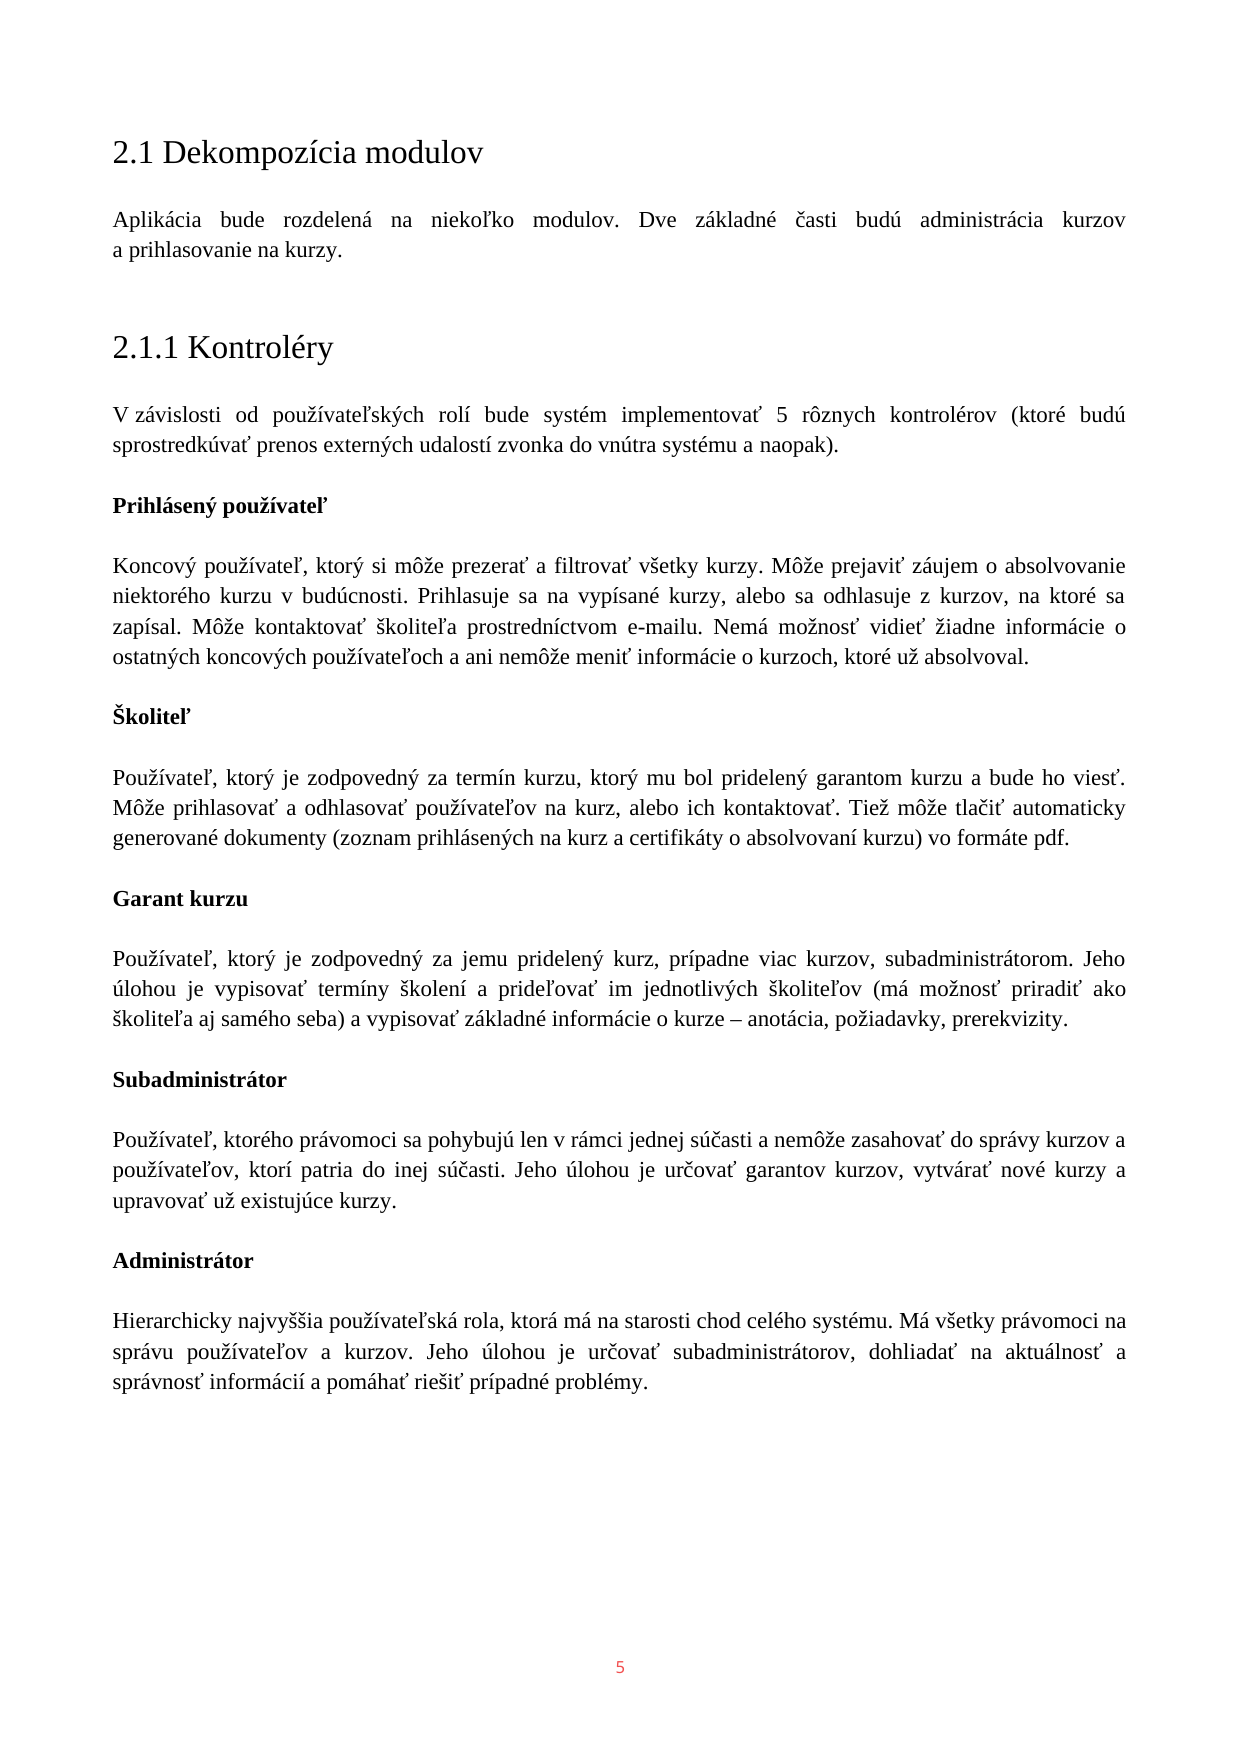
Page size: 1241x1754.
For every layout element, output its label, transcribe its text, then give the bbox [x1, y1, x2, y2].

subtitle 2.1.1 Kontroléry [112, 327, 1128, 365]
text Prihlásený používateľ [112, 492, 1128, 518]
text Používateľ, ktorý je zodpovedný za termín kurzu, ktorý mu bol pridelený garantom kurzu a bude ho viesť. Môže prihlasovať a odhlasovať používateľov na kurz, alebo ich kontaktovať. Tiež môže tlačiť automaticky generované dokumenty (zoznam prihlásených na kurz a certifikáty o absolvovaní kurzu) vo formáte pdf. [112, 764, 1128, 851]
text Subadministrátor [112, 1066, 1128, 1092]
text Administrátor [112, 1247, 1128, 1273]
text Školiteľ [112, 703, 1128, 730]
text Aplikácia bude rozdelená na niekoľko modulov. Dve základné časti budú administrácia kurzov a prihlasovanie na kurzy. [112, 206, 1128, 263]
text Hierarchicky najvyššia používateľská rola, ktorá má na starosti chod celého systému. Má všetky právomoci na správu používateľov a kurzov. Jeho úlohou je určovať subadministrátorov, dohliadať na aktuálnosť a správnosť informácií a pomáhať riešiť prípadné problémy. [112, 1307, 1128, 1394]
text V závislosti od používateľských rolí bude systém implementovať 5 rôznych kontrolérov (ktoré budú sprostredkúvať prenos externých udalostí zvonka do vnútra systému a naopak). [112, 401, 1128, 458]
text Používateľ, ktorý je zodpovedný za jemu pridelený kurz, prípadne viac kurzov, subadministrátorom. Jeho úlohou je vypisovať termíny školení a prideľovať im jednotlivých školiteľov (má možnosť priradiť ako školiteľa aj samého seba) a vypisovať základné informácie o kurze – anotácia, požiadavky, prerekvizity. [112, 945, 1128, 1032]
text Používateľ, ktorého právomoci sa pohybujú len v rámci jednej súčasti a nemôže zasahovať do správy kurzov a používateľov, ktorí patria do inej súčasti. Jeho úlohou je určovať garantov kurzov, vytvárať nové kurzy a upravovať už existujúce kurzy. [112, 1126, 1128, 1213]
text Koncový používateľ, ktorý si môže prezerať a filtrovať všetky kurzy. Môže prejaviť záujem o absolvovanie niektorého kurzu v budúcnosti. Prihlasuje sa na vypísané kurzy, alebo sa odhlasuje z kurzov, na ktoré sa zapísal. Môže kontaktovať školiteľa prostredníctvom e-mailu. Nemá možnosť vidieť žiadne informácie o ostatných koncových používateľoch a ani nemôže meniť informácie o kurzoch, ktoré už absolvoval. [112, 552, 1128, 669]
text Garant kurzu [112, 884, 1128, 911]
subtitle 2.1 Dekompozícia modulov [112, 132, 1128, 170]
